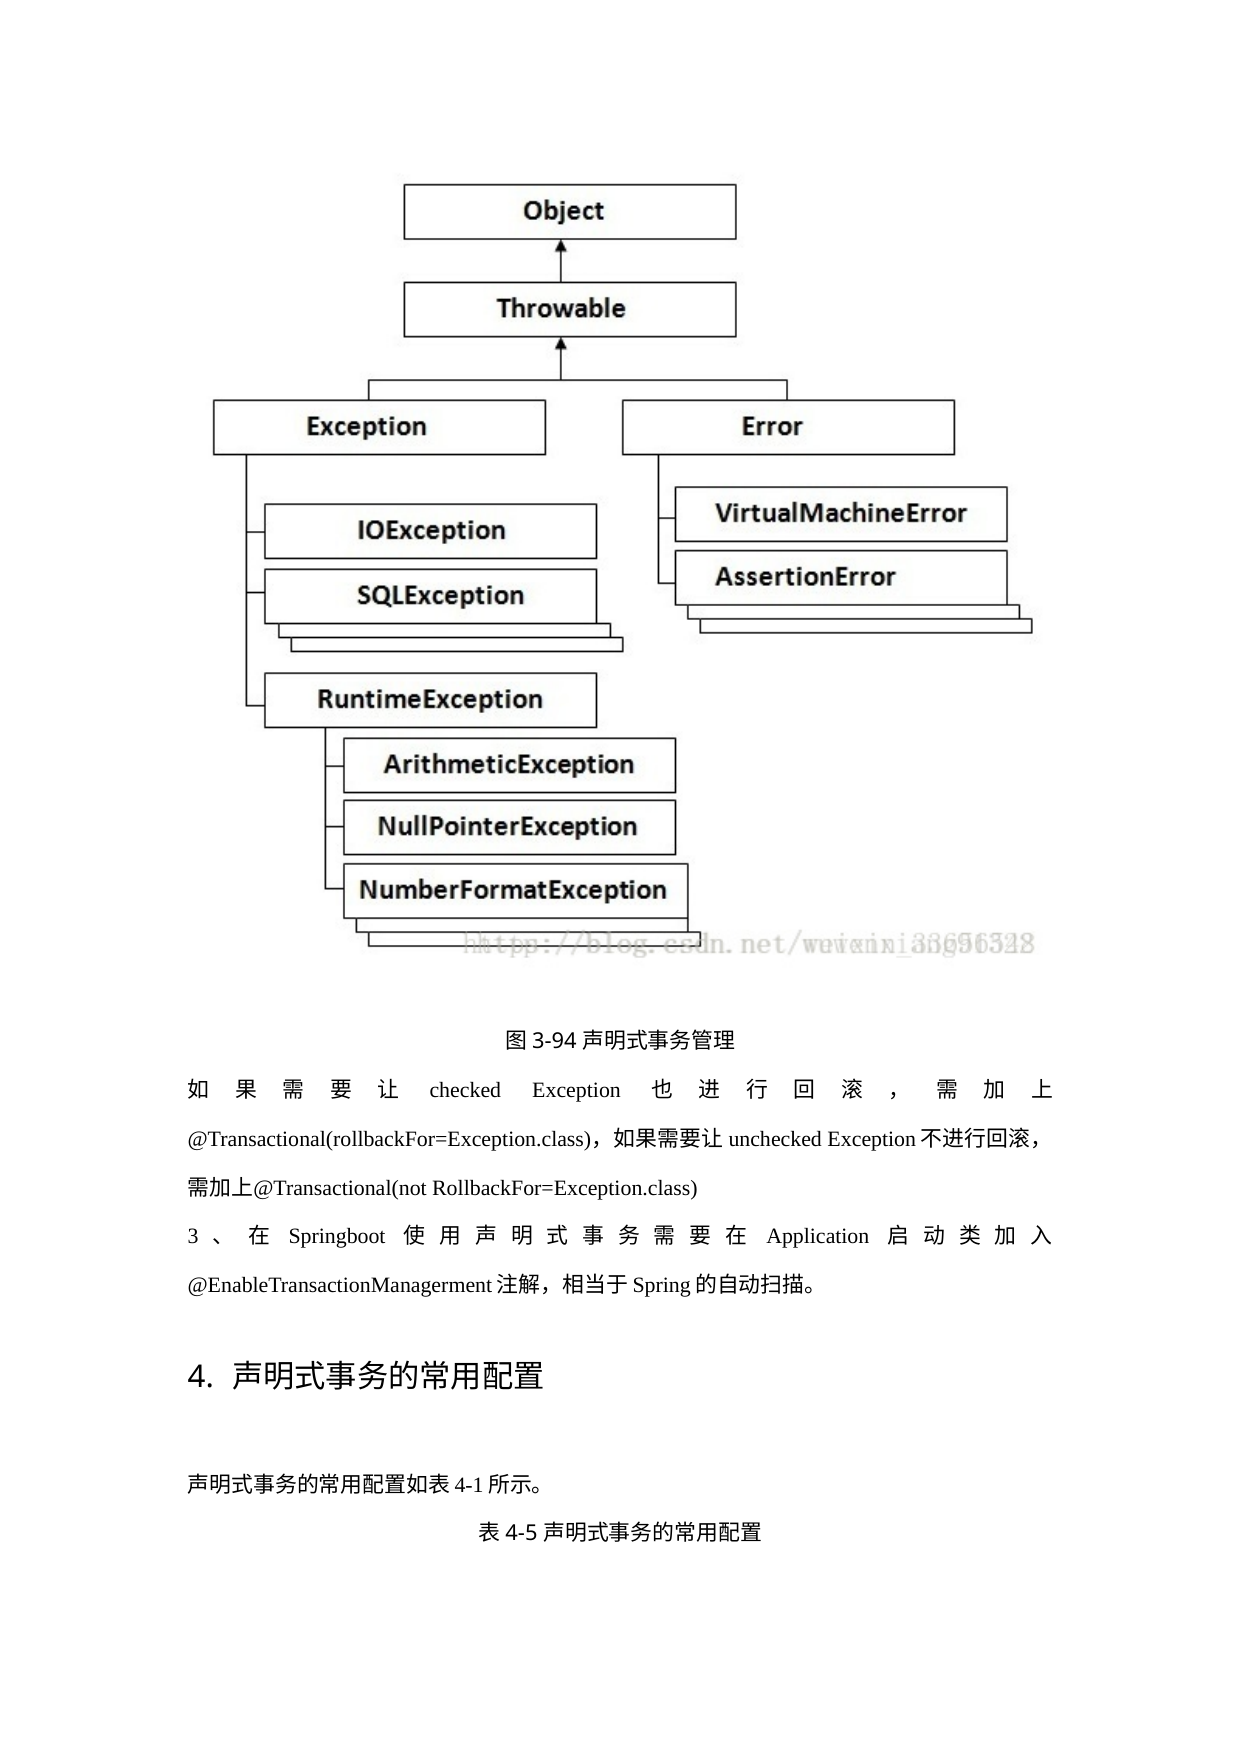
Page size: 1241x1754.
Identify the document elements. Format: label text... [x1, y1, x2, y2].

subtitle 声明式事务的常用配置 [187, 1342, 1053, 1407]
text 如果需要让checked Exception也进行回滚，需加上@Transactional(rollbackFor=Exception.class)，如果需要让unchecked Exception不进行回滚，需加上@Transactional(not RollbackFor=Exception.class) [187, 1072, 1053, 1202]
text 图 - 声明式事务管理 [187, 975, 1053, 1056]
picture [187, 162, 1053, 975]
text 声明式事务的常用配置如表4-1所示。 [187, 1467, 1053, 1499]
text 3、在Springboot使用声明式事务需要在Application启动类加入@EnableTransactionManagerment注解，相当于Spring的自动扫描。 [187, 1217, 1053, 1299]
